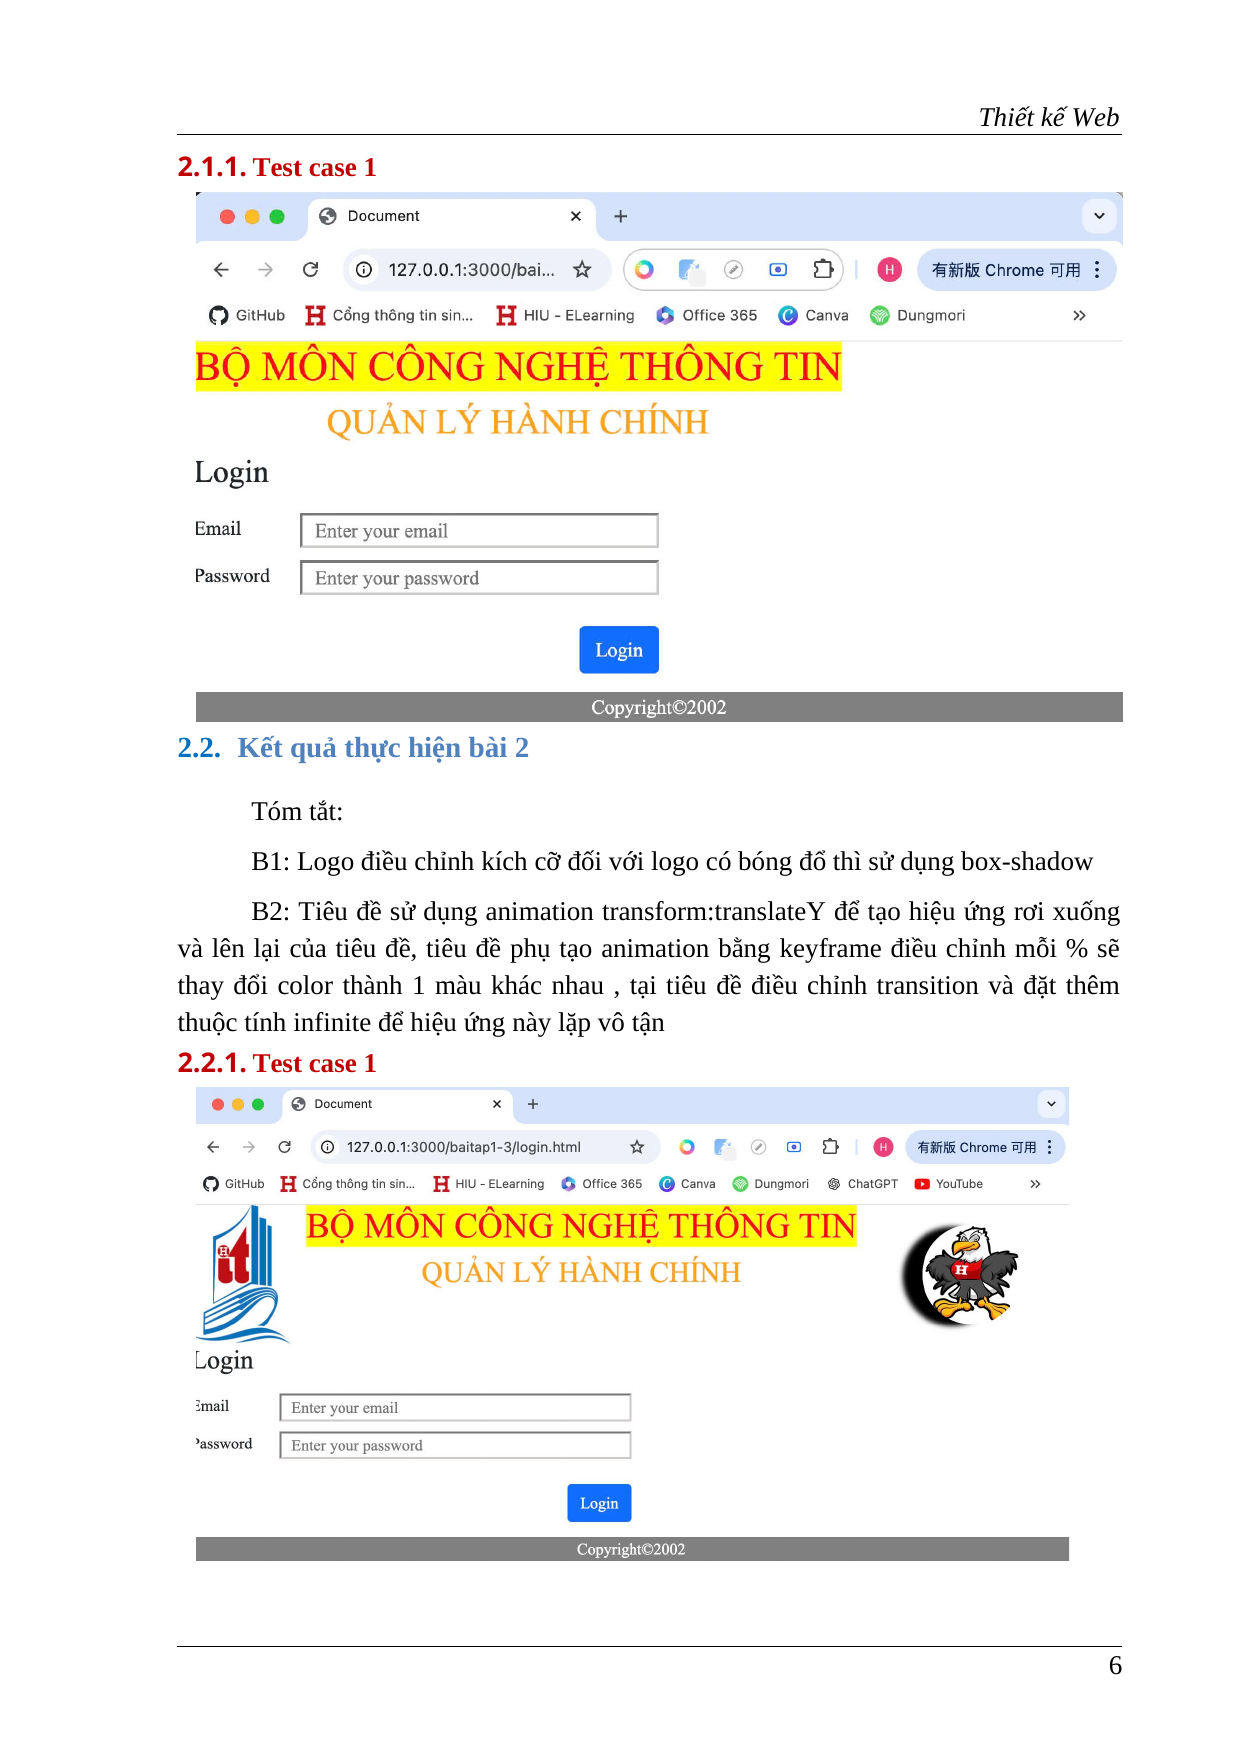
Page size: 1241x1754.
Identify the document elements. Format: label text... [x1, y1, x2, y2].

text Tóm tắt: [177, 795, 1122, 826]
text B2: Tiêu đề sử dụng animation transform:translateY để tạo hiệu ứng rơi xuống và lên lại của tiêu đề, tiêu đề phụ tạo animation bằng keyframe điều chỉnh mỗi % sẽ thay đổi color thành 1 màu khác nhau , tại tiêu đề điều chỉnh transition và đặt thêm thuộc tính infinite để hiệu ứng này lặp vô tận [177, 894, 1122, 1038]
subtitle Test case 1 [177, 1044, 1122, 1081]
subtitle Kết quả thực hiện bài 2 [177, 730, 1122, 763]
subtitle Test case 1 [177, 148, 1122, 185]
text B1: Logo điều chỉnh kích cỡ đối với logo có bóng đổ thì sử dụng box-shadow [177, 845, 1122, 876]
